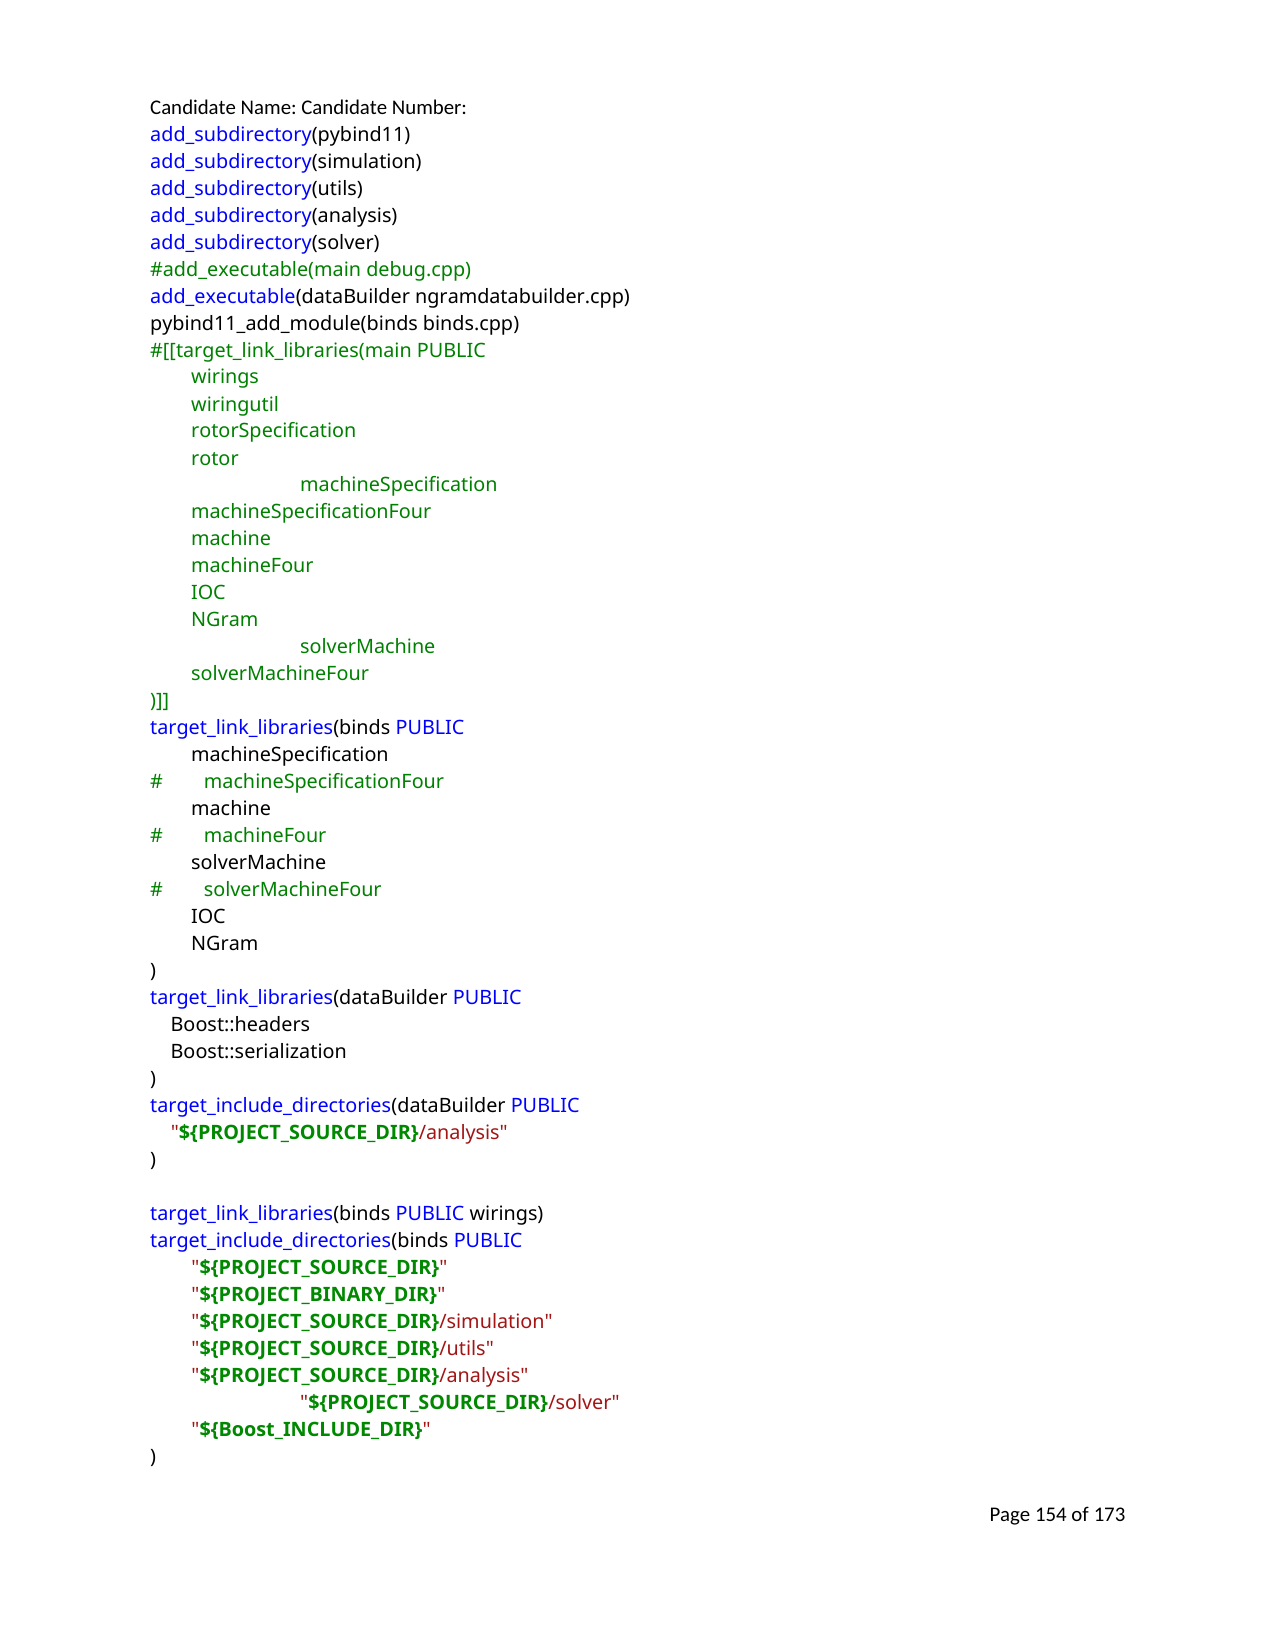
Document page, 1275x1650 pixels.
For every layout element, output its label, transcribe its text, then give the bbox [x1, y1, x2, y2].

text rotor [150, 444, 1125, 471]
text )]] [150, 687, 1125, 713]
text add_subdirectory(solver) [150, 228, 1125, 255]
text solverMachineFour [150, 659, 1125, 687]
text add_subdirectory(simulation) [150, 147, 1125, 174]
text "${PROJECT_SOURCE_DIR}/utils" [150, 1334, 1125, 1361]
text target_include_directories(binds PUBLIC [150, 1226, 1125, 1253]
text add_executable(dataBuilder ngramdatabuilder.cpp) [150, 282, 1125, 309]
text "${PROJECT_SOURCE_DIR}/solver" [150, 1388, 1125, 1415]
text IOC [150, 579, 1125, 606]
text # machineSpecificationFour [150, 767, 1125, 794]
text target_link_libraries(binds PUBLIC wirings) [150, 1199, 1125, 1226]
text ) [150, 1442, 1125, 1469]
text #add_executable(main debug.cpp) [150, 255, 1125, 282]
text wirings [150, 363, 1125, 390]
text Boost::serialization [150, 1037, 1125, 1064]
text machineSpecification [150, 741, 1125, 767]
text Boost::headers [150, 1010, 1125, 1037]
text machine [150, 525, 1125, 552]
text machineFour [150, 552, 1125, 579]
text add_subdirectory(pybind11) [150, 120, 1125, 147]
text ) [150, 956, 1125, 983]
text machineSpecification [150, 471, 1125, 498]
text target_link_libraries(binds PUBLIC [150, 713, 1125, 741]
text add_subdirectory(analysis) [150, 201, 1125, 228]
text NGram [150, 606, 1125, 633]
text pybind11_add_module(binds binds.cpp) [150, 309, 1125, 336]
text target_include_directories(dataBuilder PUBLIC [150, 1091, 1125, 1118]
text ) [150, 1064, 1125, 1091]
text "${Boost_INCLUDE_DIR}" [150, 1415, 1125, 1442]
text solverMachine [150, 633, 1125, 659]
text machineSpecificationFour [150, 498, 1125, 525]
text "${PROJECT_SOURCE_DIR}/simulation" [150, 1307, 1125, 1334]
text target_link_libraries(dataBuilder PUBLIC [150, 983, 1125, 1010]
text "${PROJECT_BINARY_DIR}" [150, 1280, 1125, 1307]
text # machineFour [150, 821, 1125, 848]
text wiringutil [150, 390, 1125, 417]
text # solverMachineFour [150, 875, 1125, 902]
text add_subdirectory(utils) [150, 174, 1125, 201]
text #[[target_link_libraries(main PUBLIC [150, 336, 1125, 363]
text NGram [150, 929, 1125, 956]
text IOC [150, 902, 1125, 929]
text "${PROJECT_SOURCE_DIR}" [150, 1253, 1125, 1280]
text machine [150, 794, 1125, 821]
text "${PROJECT_SOURCE_DIR}/analysis" [150, 1118, 1125, 1145]
text "${PROJECT_SOURCE_DIR}/analysis" [150, 1361, 1125, 1388]
text rotorSpecification [150, 417, 1125, 444]
text solverMachine [150, 848, 1125, 875]
text ) [150, 1145, 1125, 1172]
